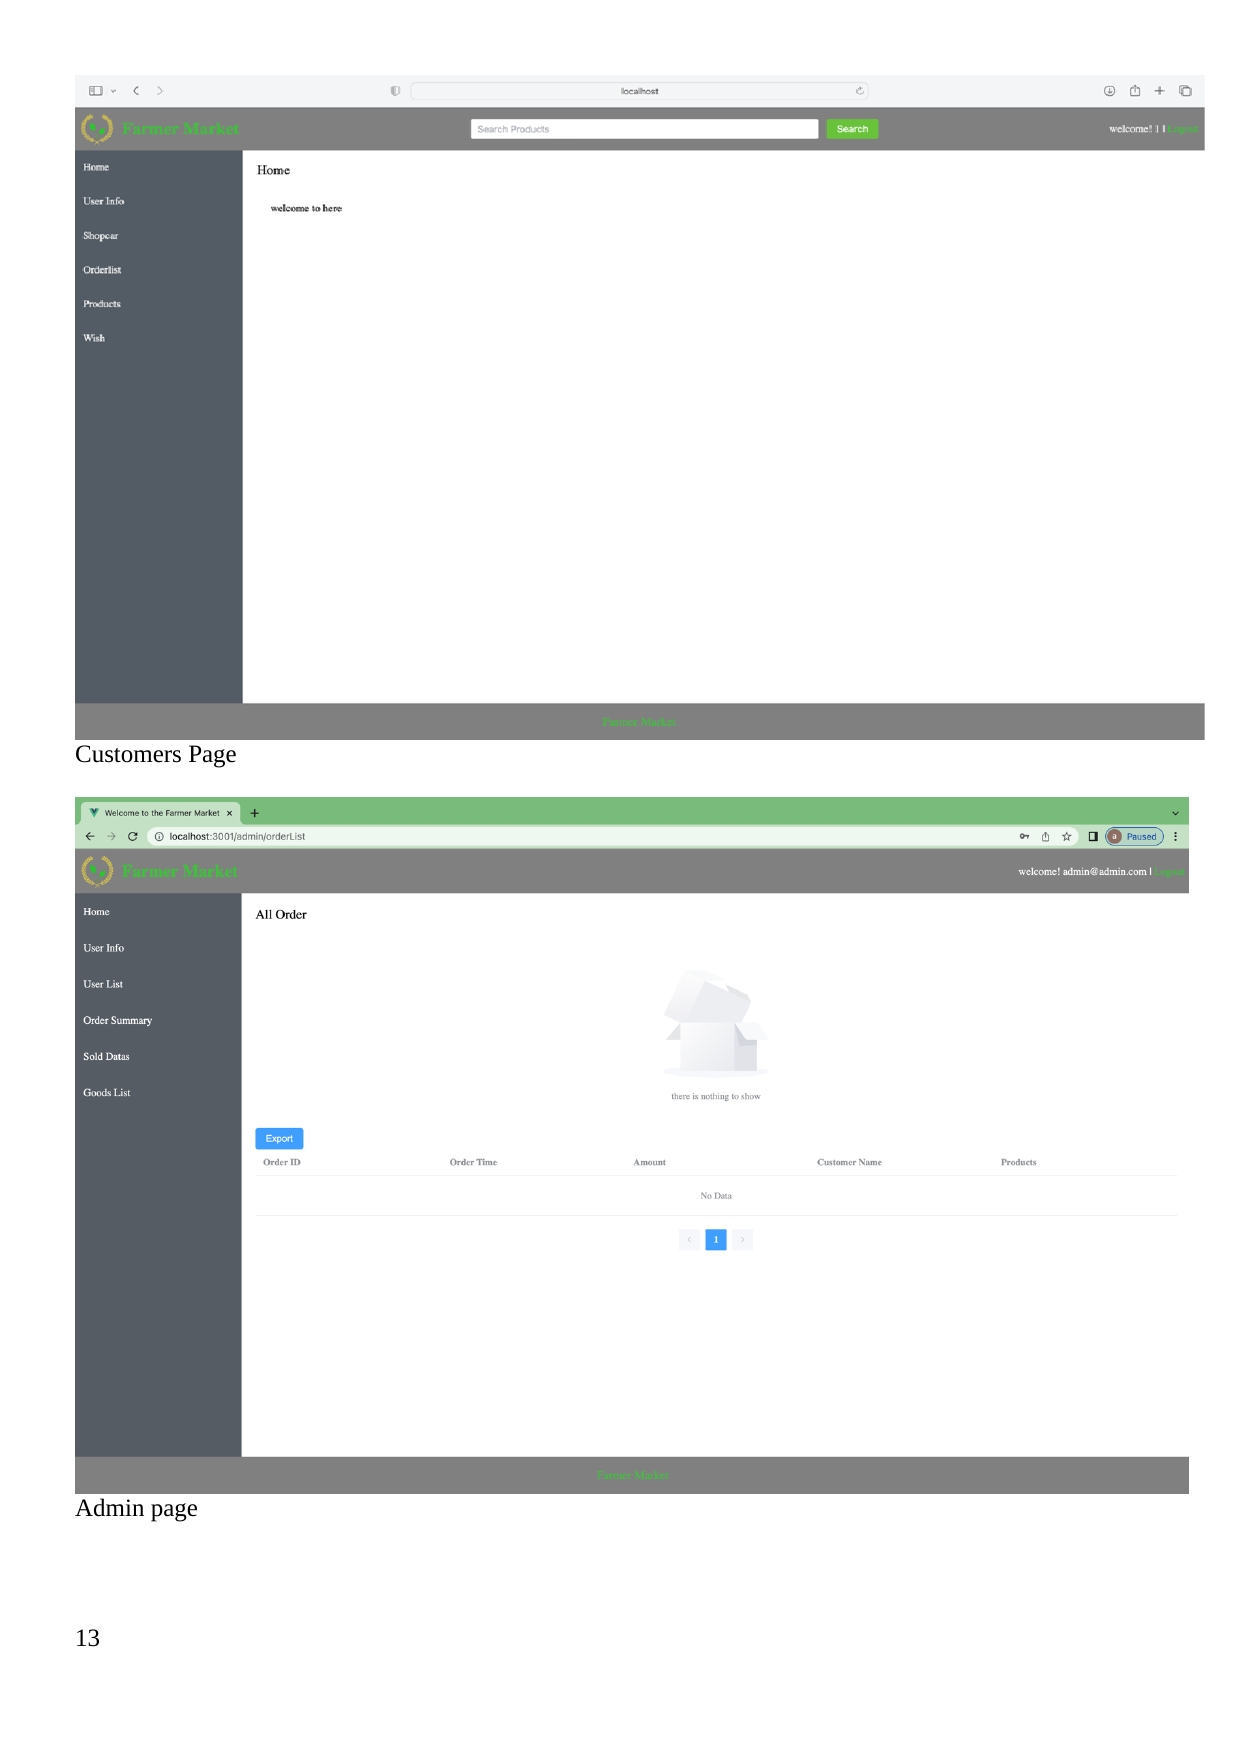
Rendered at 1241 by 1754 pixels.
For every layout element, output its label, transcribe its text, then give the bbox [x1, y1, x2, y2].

picture [75, 75, 1205, 740]
text Admin page [75, 1494, 1165, 1522]
picture [75, 797, 1189, 1494]
text Customers Page [75, 740, 1165, 768]
